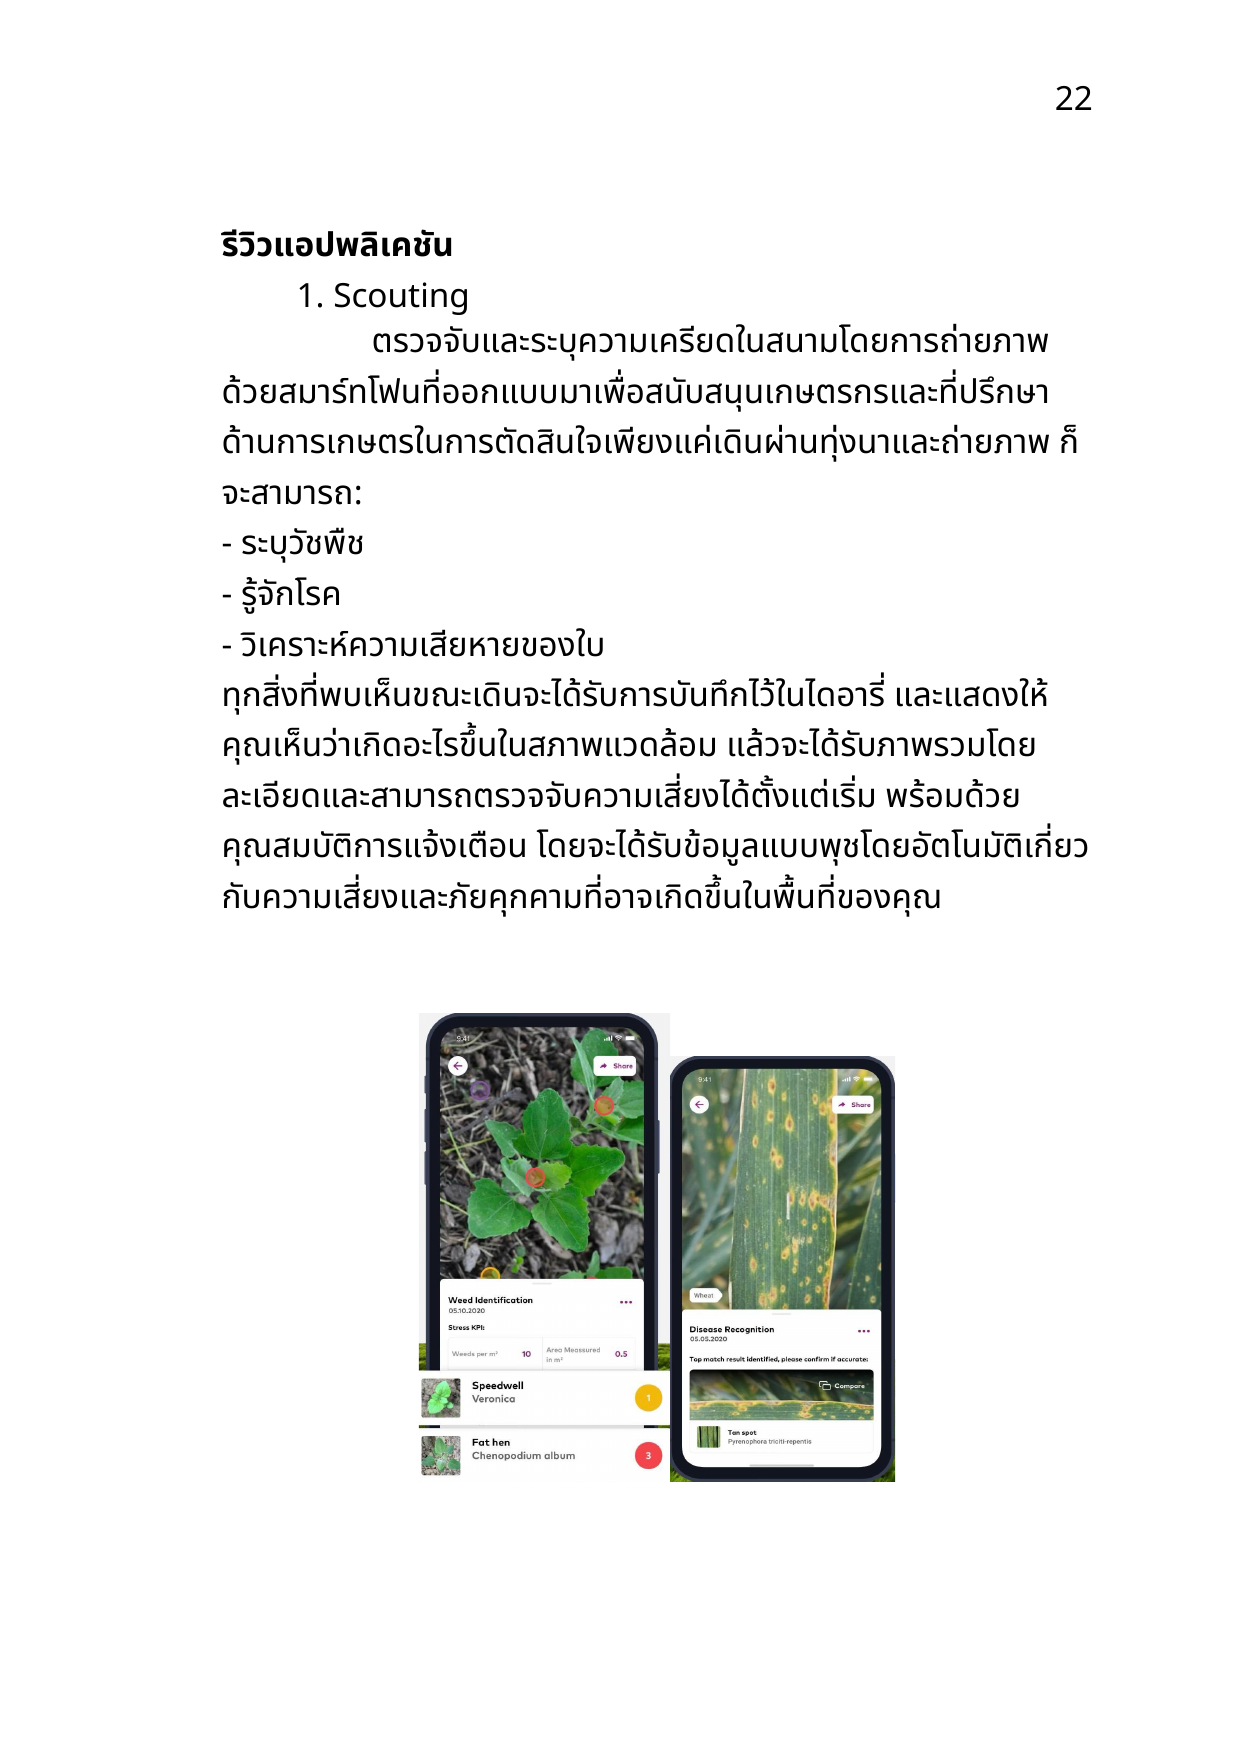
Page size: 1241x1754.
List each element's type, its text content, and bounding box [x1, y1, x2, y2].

text - รู้จักโรค [221, 570, 1092, 620]
text - วิเคราะห์ความเสียหายของใบ [221, 620, 1092, 671]
text 1. Scouting [221, 272, 1092, 317]
text ทุกสิ่งที่พบเห็นขณะเดินจะได้รับการบันทึกไว้ในไดอารี่ และแสดงให้คุณเห็นว่าเกิดอะไรขึ้นในสภาพแวดล้อม แล้วจะได้รับภาพรวมโดยละเอียดและสามารถตรวจจับความเสี่ยงได้ตั้งแต่เริ่ม พร้อมด้วยคุณสมบัติการแจ้งเตือน โดยจะได้รับข้อมูลแบบพุชโดยอัตโนมัติเกี่ยวกับความเสี่ยงและภัยคุกคามที่อาจเกิดขึ้นในพื้นที่ของคุณ [221, 671, 1092, 923]
text - ระบุวัชพืช [221, 519, 1092, 570]
picture [418, 1013, 896, 1482]
text รีวิวแอปพลิเคชัน [221, 221, 1092, 272]
text ตรวจจับและระบุความเครียดในสนามโดยการถ่ายภาพด้วยสมาร์ทโฟนที่ออกแบบมาเพื่อสนับสนุนเกษตรกรและที่ปรึกษาด้านการเกษตรในการตัดสินใจเพียงแค่เดินผ่านทุ่งนาและถ่ายภาพ ก็จะสามารถ: [221, 317, 1092, 519]
